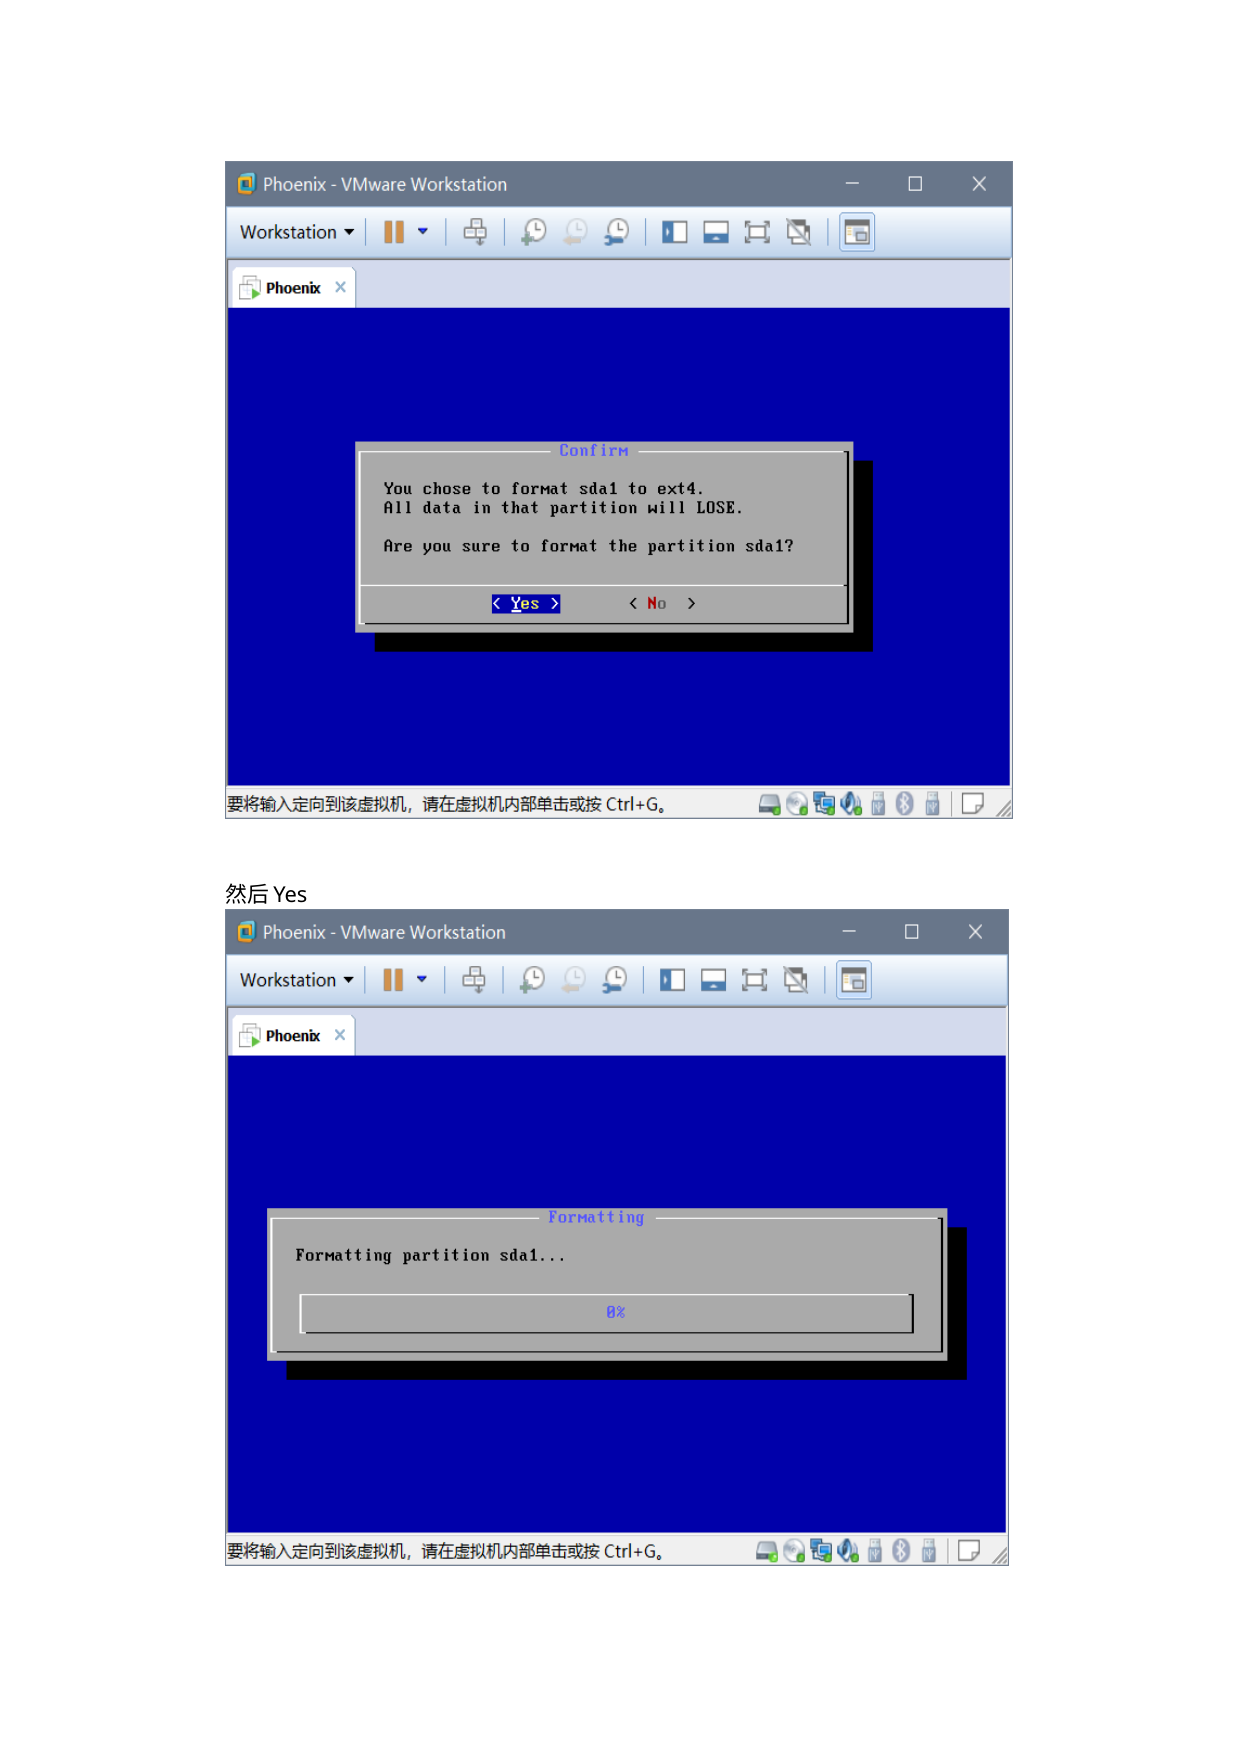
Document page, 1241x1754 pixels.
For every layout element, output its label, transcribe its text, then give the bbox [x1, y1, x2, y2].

picture [225, 909, 1009, 1566]
picture [225, 161, 1013, 819]
list 然后Yes [225, 877, 1053, 909]
